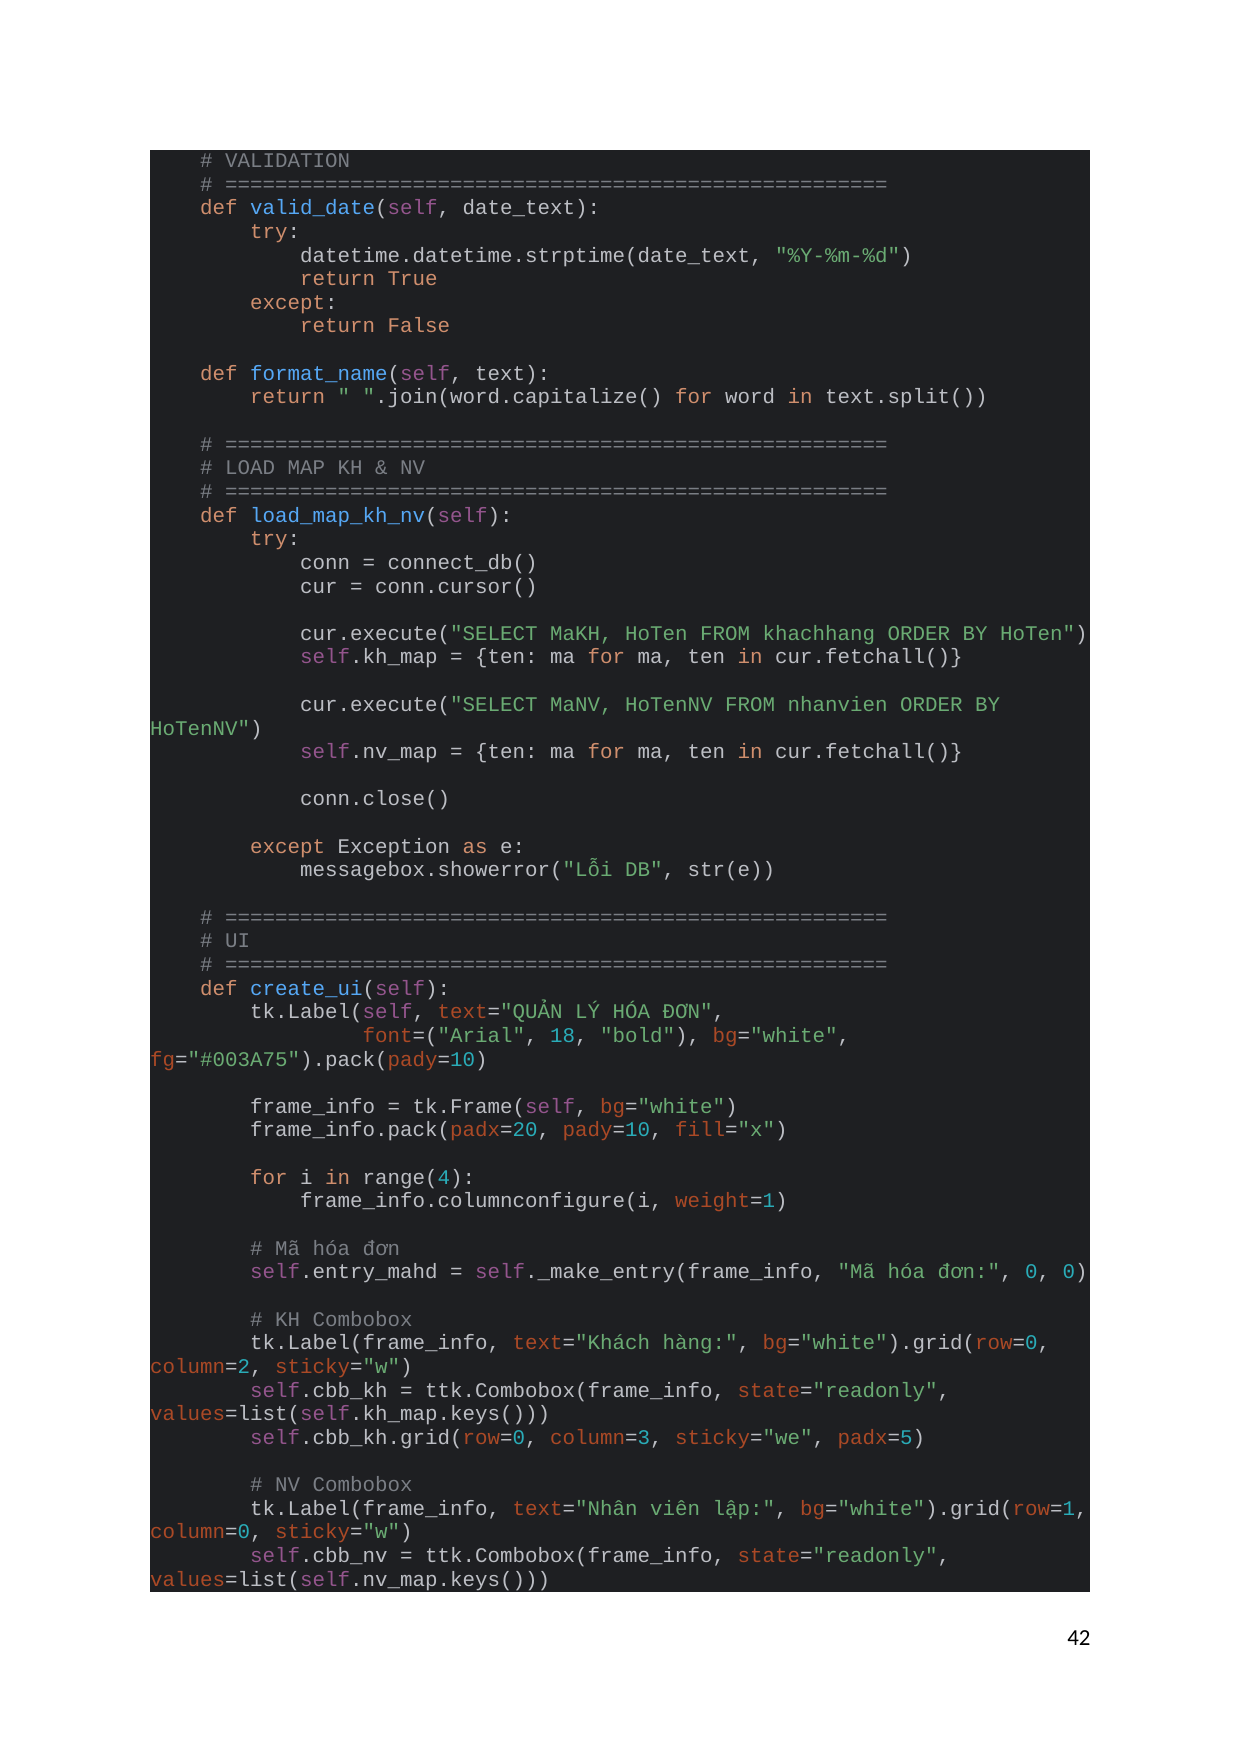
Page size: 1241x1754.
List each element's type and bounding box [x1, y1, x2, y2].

text [150, 150, 1090, 1592]
